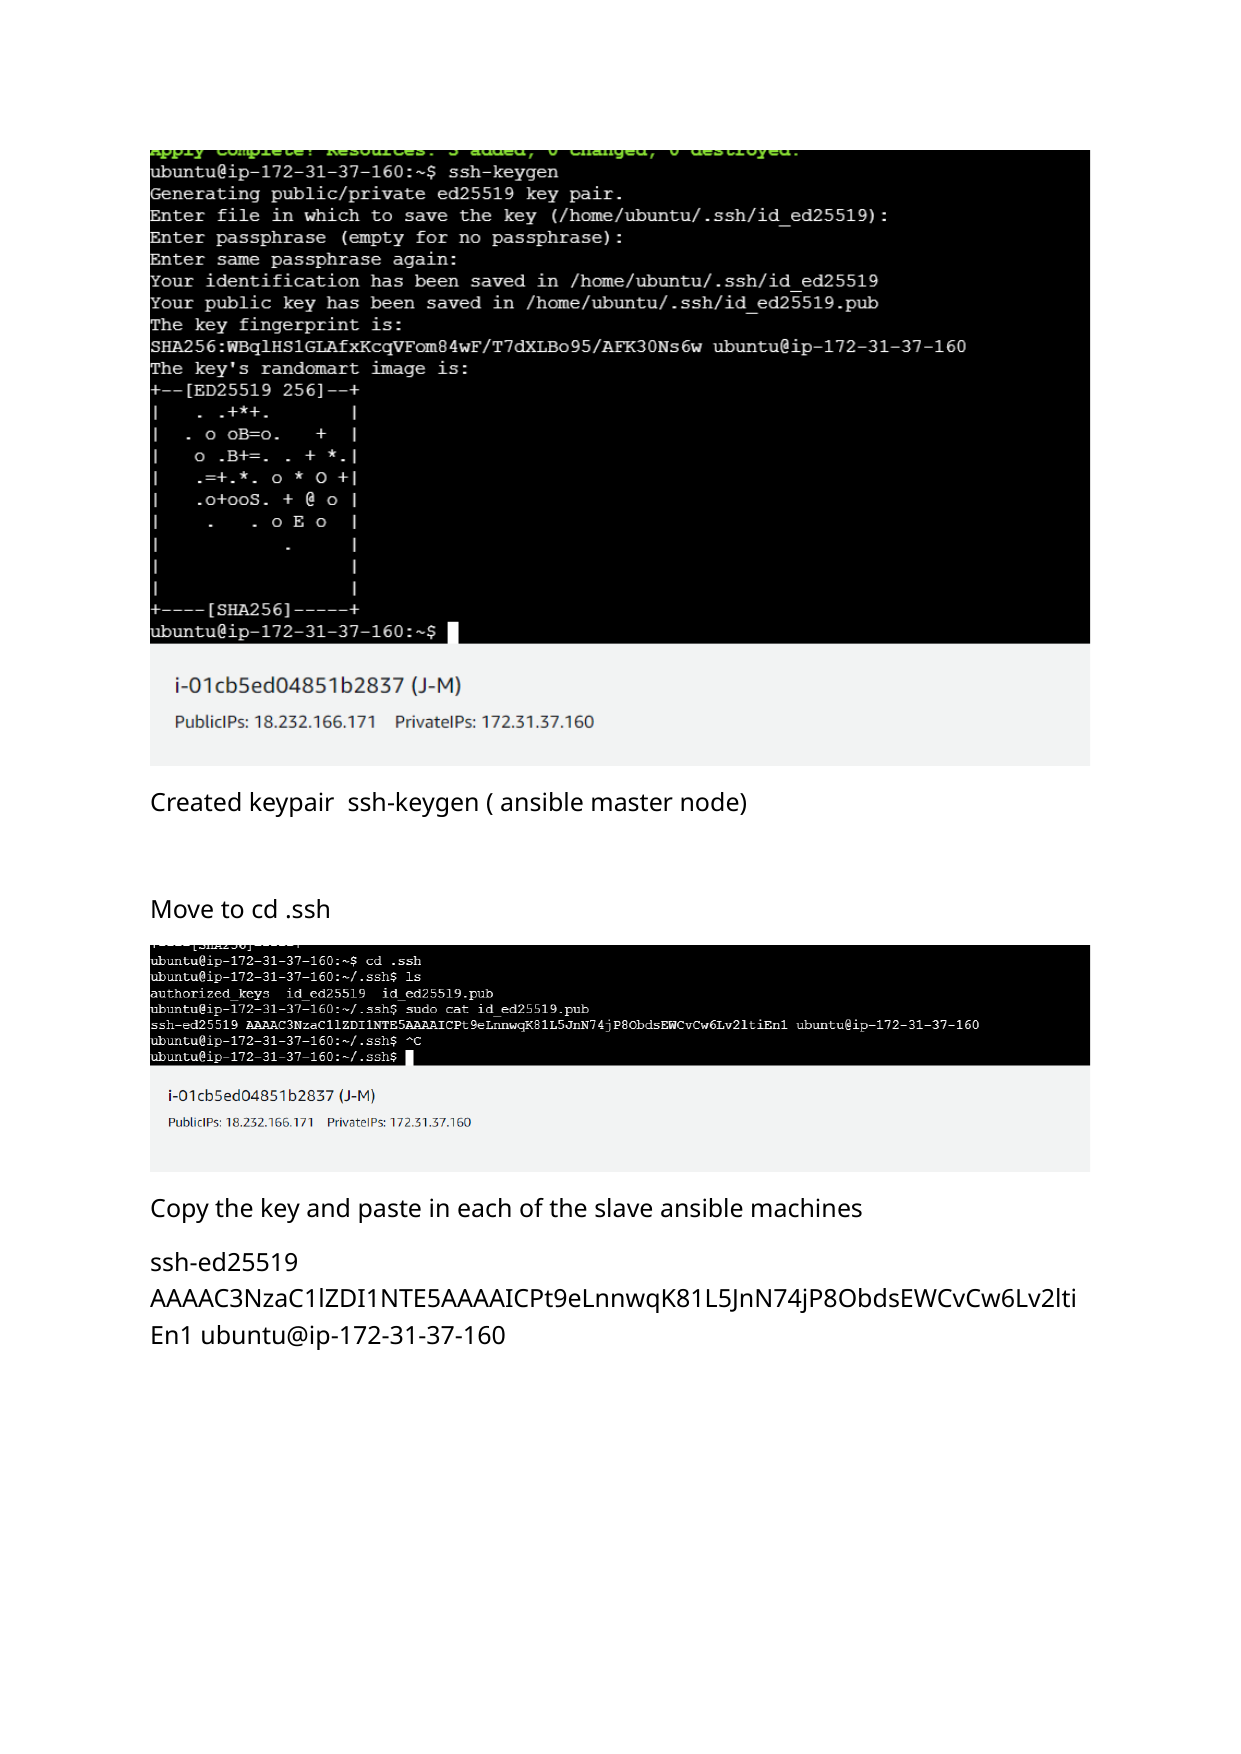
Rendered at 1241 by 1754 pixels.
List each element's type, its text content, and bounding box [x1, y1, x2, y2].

text Copy the key and paste in each of the slave ansible machines [150, 1191, 1090, 1225]
picture [150, 150, 1091, 766]
text ssh-ed25519 AAAAC3NzaC1lZDI1NTE5AAAAICPt9eLnnwqK81L5JnN74jP8ObdsEWCvCw6Lv2ltiEn1 ubuntu@ip-172-31-37-160 [150, 1244, 1090, 1352]
text Move to cd .ssh [150, 892, 1090, 926]
text Created keypair ssh-keygen ( ansible master node) [150, 785, 1090, 819]
picture [150, 945, 1091, 1172]
